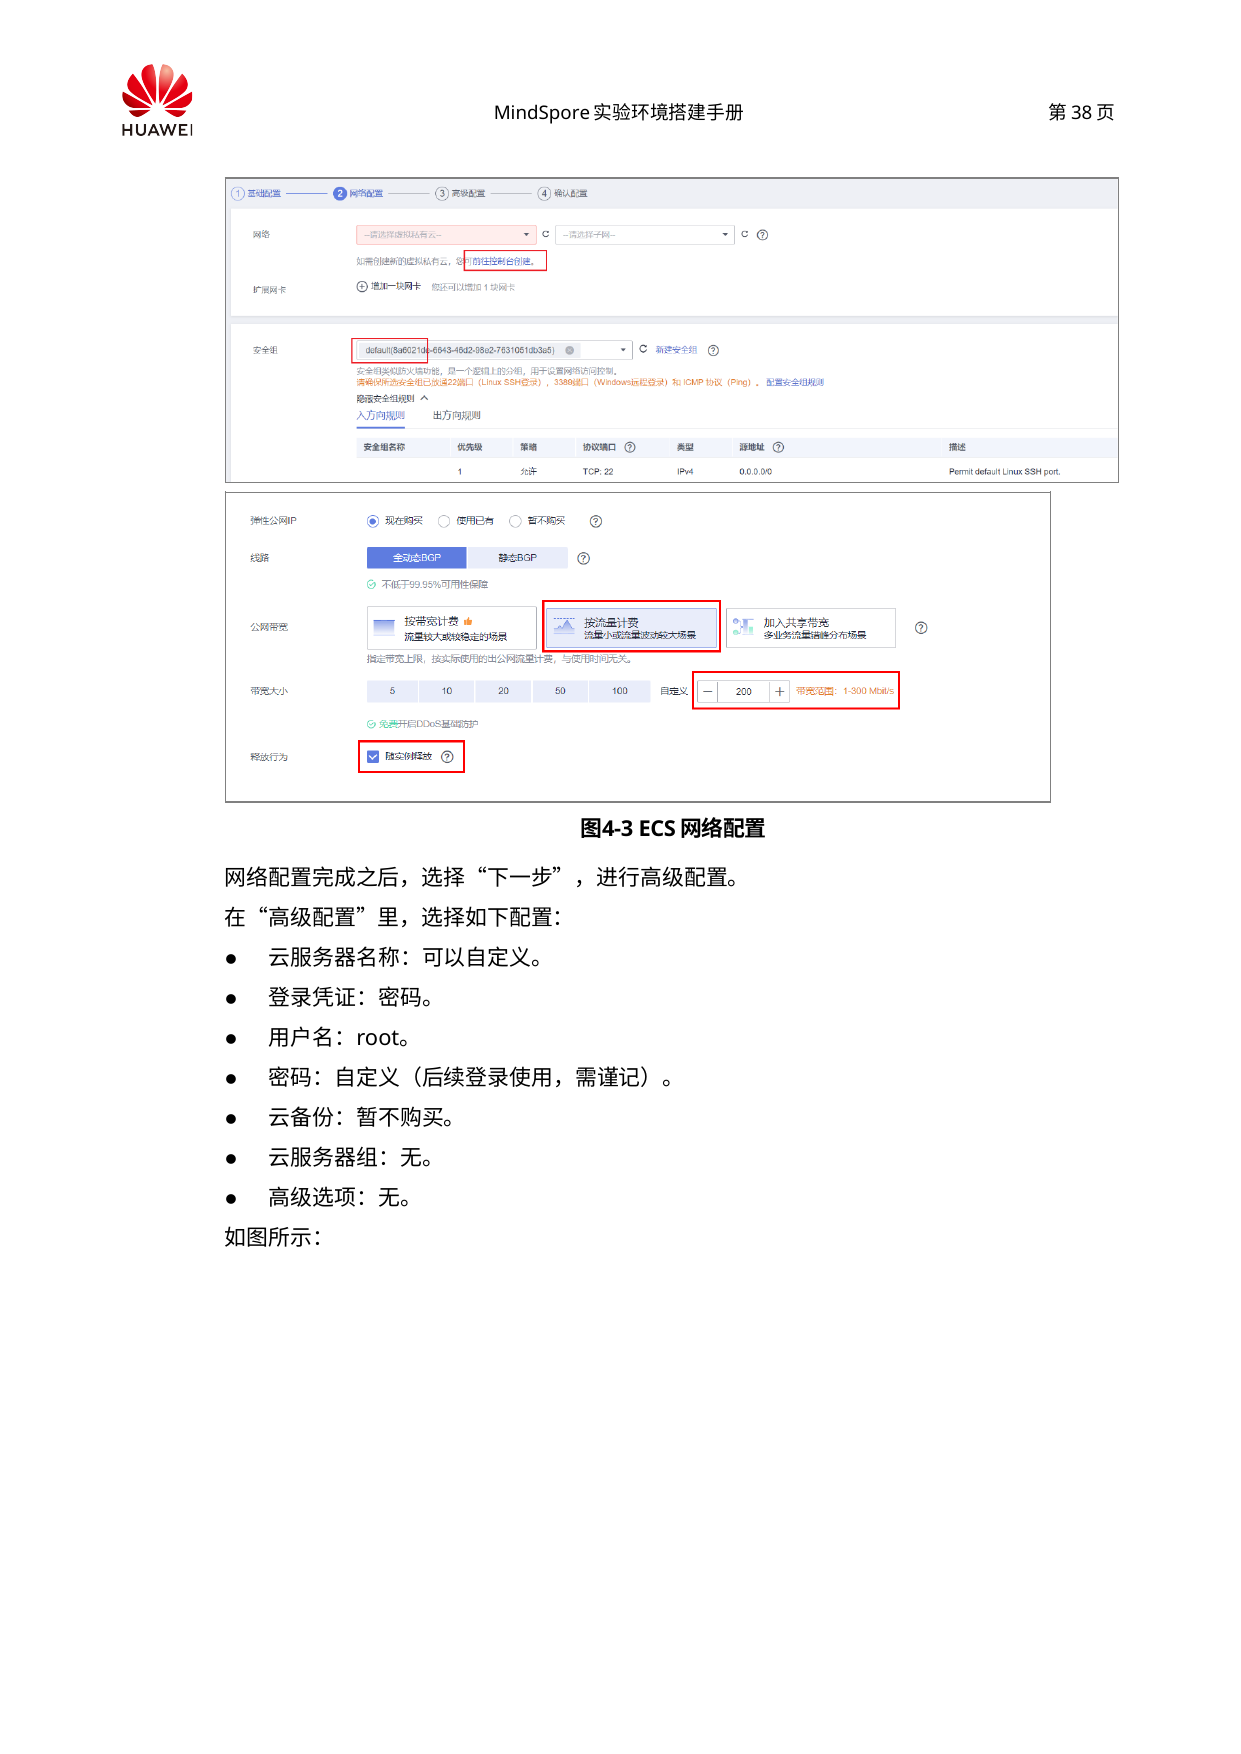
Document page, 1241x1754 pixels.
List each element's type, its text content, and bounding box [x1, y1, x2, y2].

text 密码：自定义（后续登录使用，需谨记）。 [224, 1059, 1122, 1091]
text 云服务器组：无。 [224, 1139, 1122, 1171]
picture [226, 493, 1050, 786]
text 如图所示： [224, 1219, 1122, 1251]
text 网络配置完成之后，选择“下一步”，进行高级配置。 [224, 859, 1122, 891]
text 云备份：暂不购买。 [224, 1099, 1122, 1131]
text 高级选项：无。 [224, 1179, 1122, 1211]
picture [226, 179, 1118, 482]
text ECS网络配置 [224, 811, 1122, 843]
text 在“高级配置”里，选择如下配置： [224, 899, 1122, 931]
text 用户名：root。 [224, 1019, 1122, 1051]
picture [122, 64, 193, 136]
text 登录凭证：密码。 [224, 979, 1122, 1011]
text 云服务器名称：可以自定义。 [224, 939, 1122, 971]
